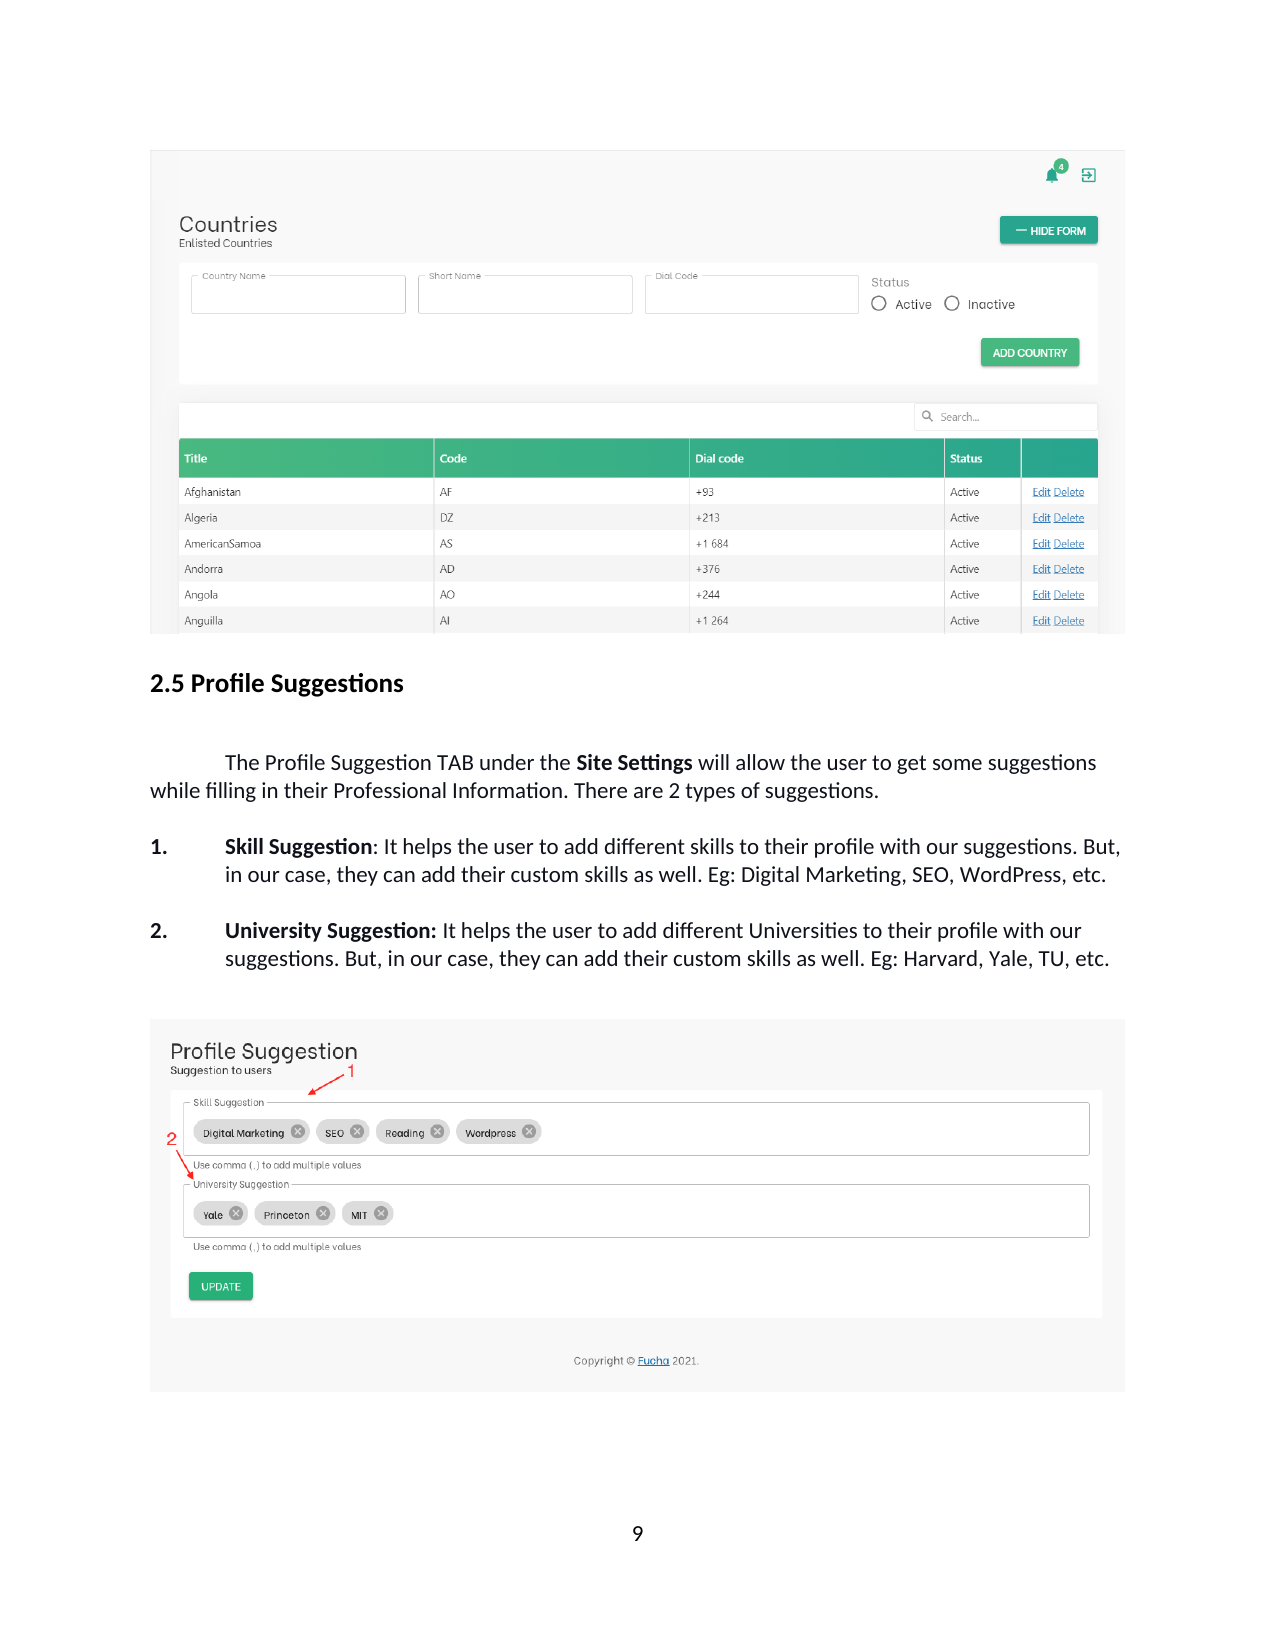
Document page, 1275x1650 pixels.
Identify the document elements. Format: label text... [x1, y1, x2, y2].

picture [150, 1019, 1125, 1392]
list University Suggestion: It helps the user to add different Universities to their profile with our suggestions. But, in our case, they can add their custom skills as well. Eg: Harvard, Yale, TU, etc. [150, 916, 1125, 972]
subtitle 2.5 Profile Suggestions [150, 666, 1125, 699]
list Skill Suggestion: It helps the user to add different skills to their profile with our suggestions. But, in our case, they can add their custom skills as well. Eg: Digital Marketing, SEO, WordPress, etc. [150, 832, 1125, 888]
text The Profile Suggestion TAB under the Site Settings will allow the user to get some suggestions while filling in their Professional Information. There are 2 types of suggestions. [150, 748, 1125, 804]
picture [150, 150, 1125, 634]
